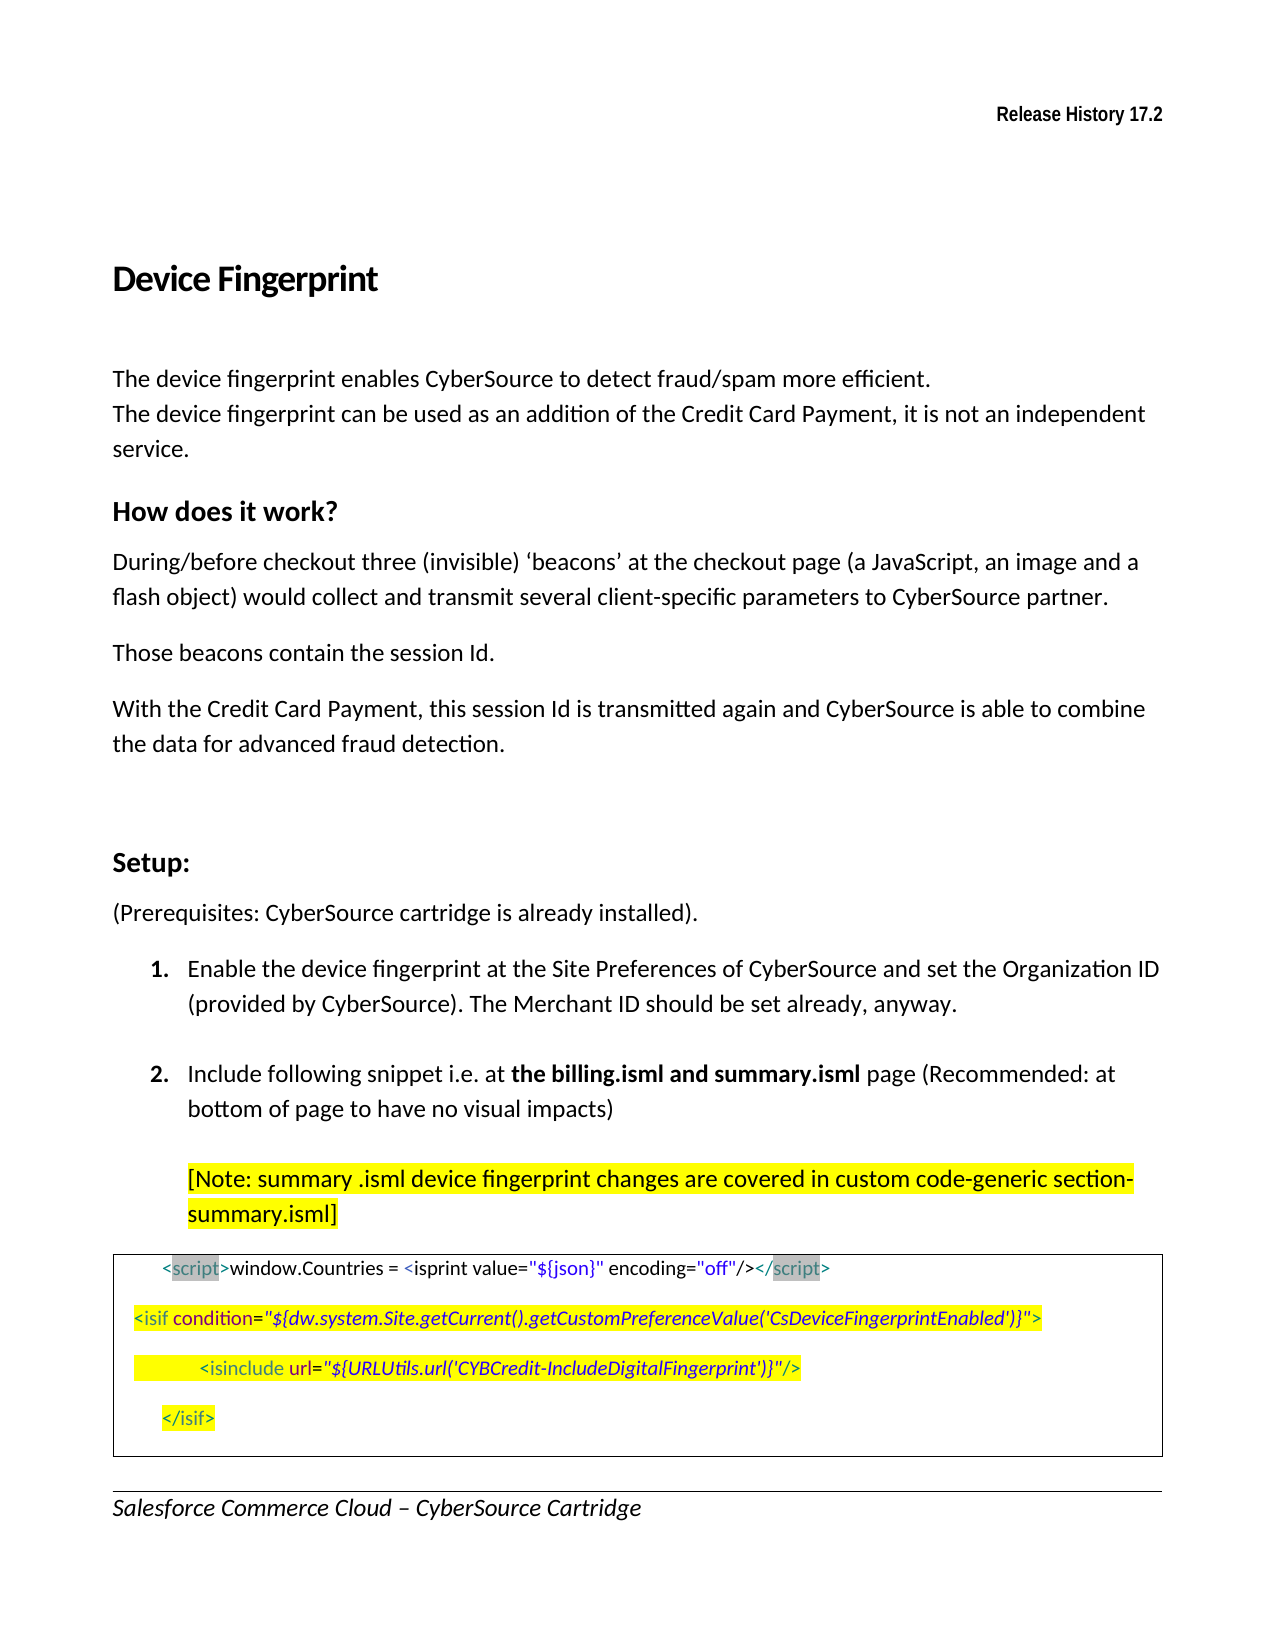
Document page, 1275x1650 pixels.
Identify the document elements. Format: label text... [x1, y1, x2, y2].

subtitle How does it work? [112, 493, 1162, 529]
list Enable the device fingerprint at the Site Preferences of CyberSource and set the Organization ID (provided by CyberSource). The Merchant ID should be set already, anyway. [150, 953, 1162, 1019]
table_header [114, 1255, 1162, 1456]
text (Prerequisites: CyberSource cartridge is already installed). [112, 897, 1162, 928]
text Those beacons contain the session Id. [112, 637, 1162, 668]
text With the Credit Card Payment, this session Id is transmitted again and CyberSource is able to combine the data for advanced fraud detection. [112, 693, 1162, 759]
text During/before checkout three (invisible) ‘beacons’ at the checkout page (a JavaScript, an image and a flash object) would collect and transmit several client-specific parameters to CyberSource partner. [112, 547, 1162, 612]
subtitle Device Fingerprint [112, 254, 1162, 300]
list Include following snippet i.e. at the billing.isml and summary.isml page (Recommended: at bottom of page to have no visual impacts) [150, 1058, 1162, 1124]
text The device fingerprint enables CyberSource to detect fraud/spam more efficient. The device fingerprint can be used as an addition of the Credit Card Payment, it is not an independent service. [112, 363, 1162, 464]
list [Note: summary .isml device fingerprint changes are covered in custom code-generic section- summary.isml] [187, 1163, 1162, 1229]
subtitle Setup: [112, 844, 1162, 880]
